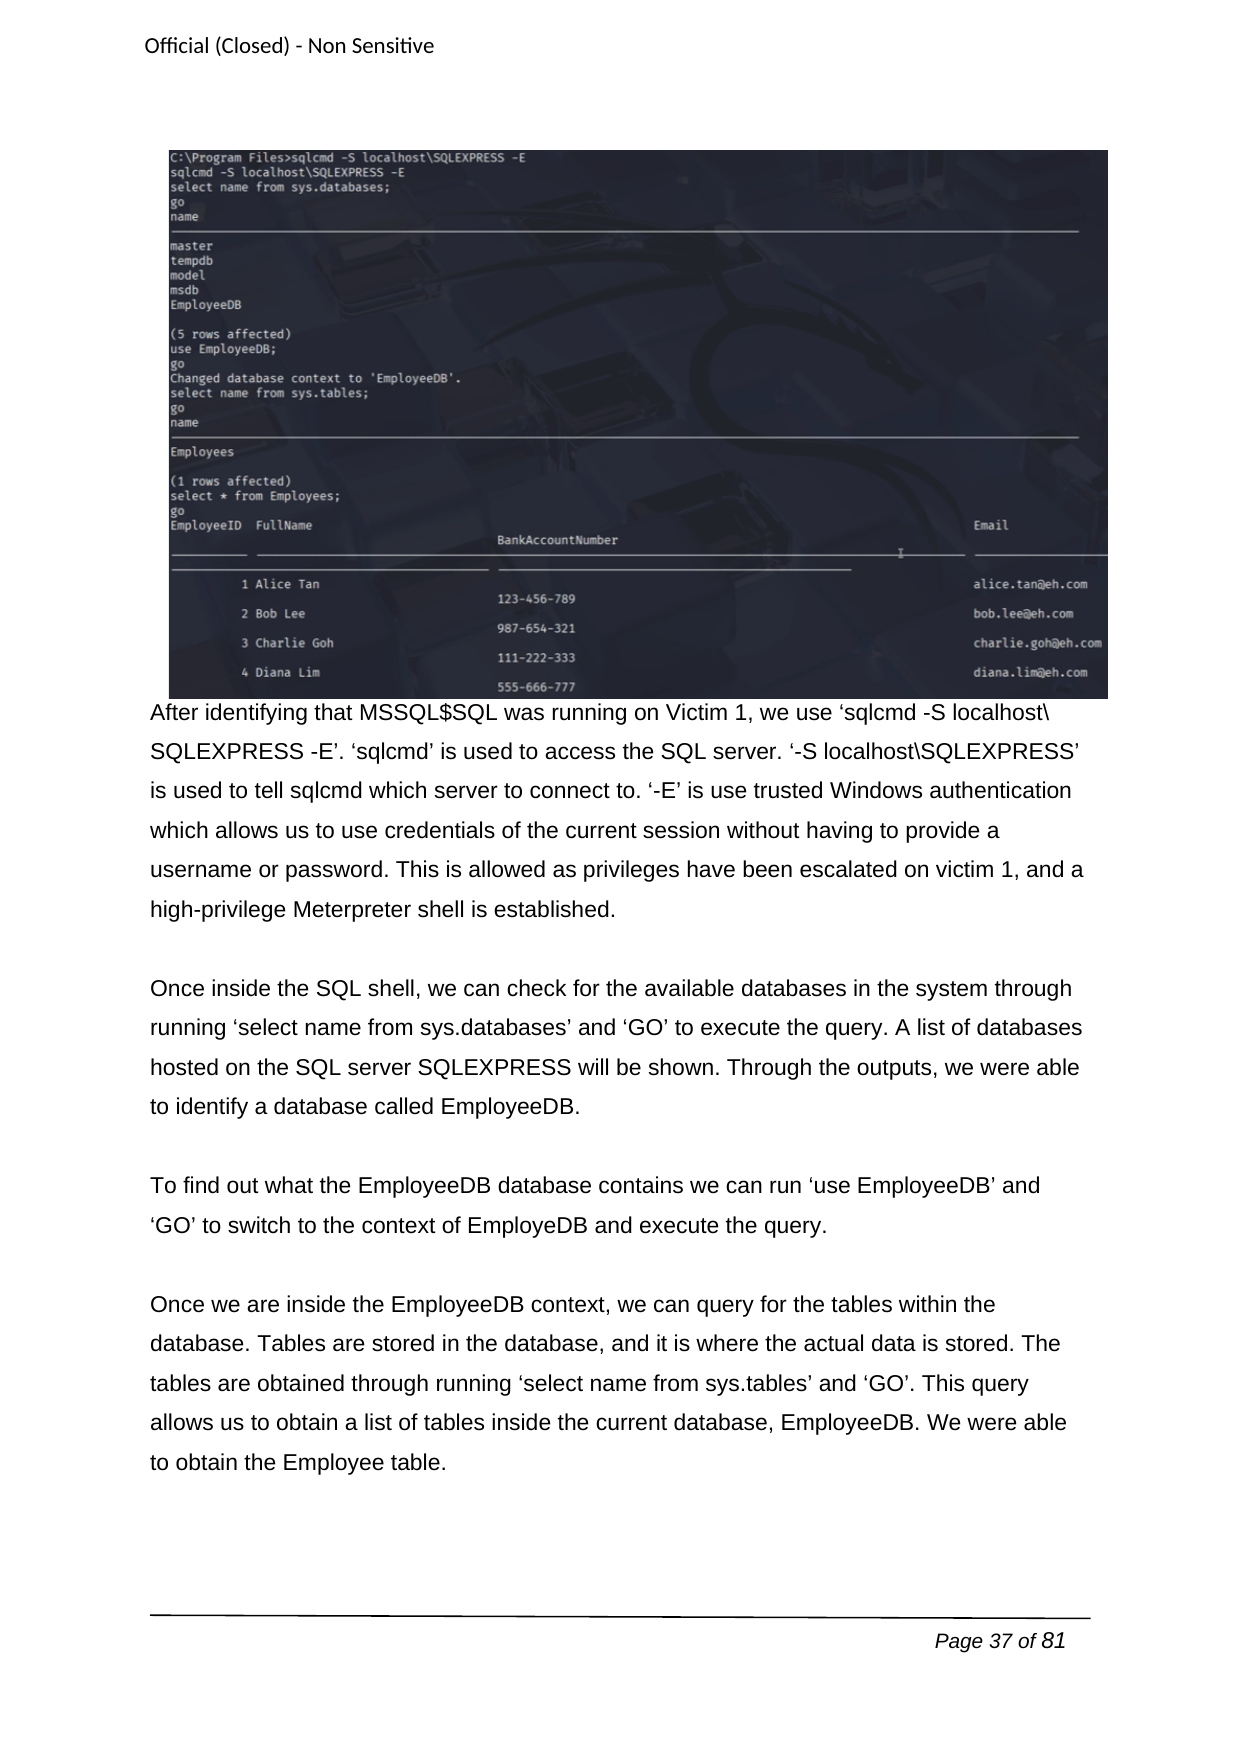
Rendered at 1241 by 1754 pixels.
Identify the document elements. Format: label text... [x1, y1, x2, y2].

text Once we are inside the EmployeeDB context, we can query for the tables within the database. Tables are stored in the database, and it is where the actual data is stored. The tables are obtained through running ‘select name from sys.tables’ and ‘GO’. This query allows us to obtain a list of tables inside the current database, EmployeeDB. We were able to obtain the Employee table. [150, 1291, 1090, 1475]
text After identifying that MSSQL$SQL was running on Victim 1, we use ‘sqlcmd -S localhost\SQLEXPRESS -E’. ‘sqlcmd’ is used to access the SQL server. ‘-S localhost\SQLEXPRESS’ is used to tell sqlcmd which server to connect to. ‘-E’ is use trusted Windows authentication which allows us to use credentials of the current session without having to provide a username or password. This is allowed as privileges have been escalated on victim 1, and a high-privilege Meterpreter shell is established. [150, 698, 1090, 922]
text Once inside the SQL shell, we can check for the available databases in the system through running ‘select name from sys.databases’ and ‘GO’ to execute the query. A list of databases hosted on the SQL server SQLEXPRESS will be shown. Through the outputs, we were able to identify a database called EmployeeDB. [150, 975, 1090, 1119]
text To find out what the EmployeeDB database contains we can run ‘use EmployeeDB’ and ‘GO’ to switch to the context of EmployeDB and execute the query. [150, 1172, 1090, 1238]
